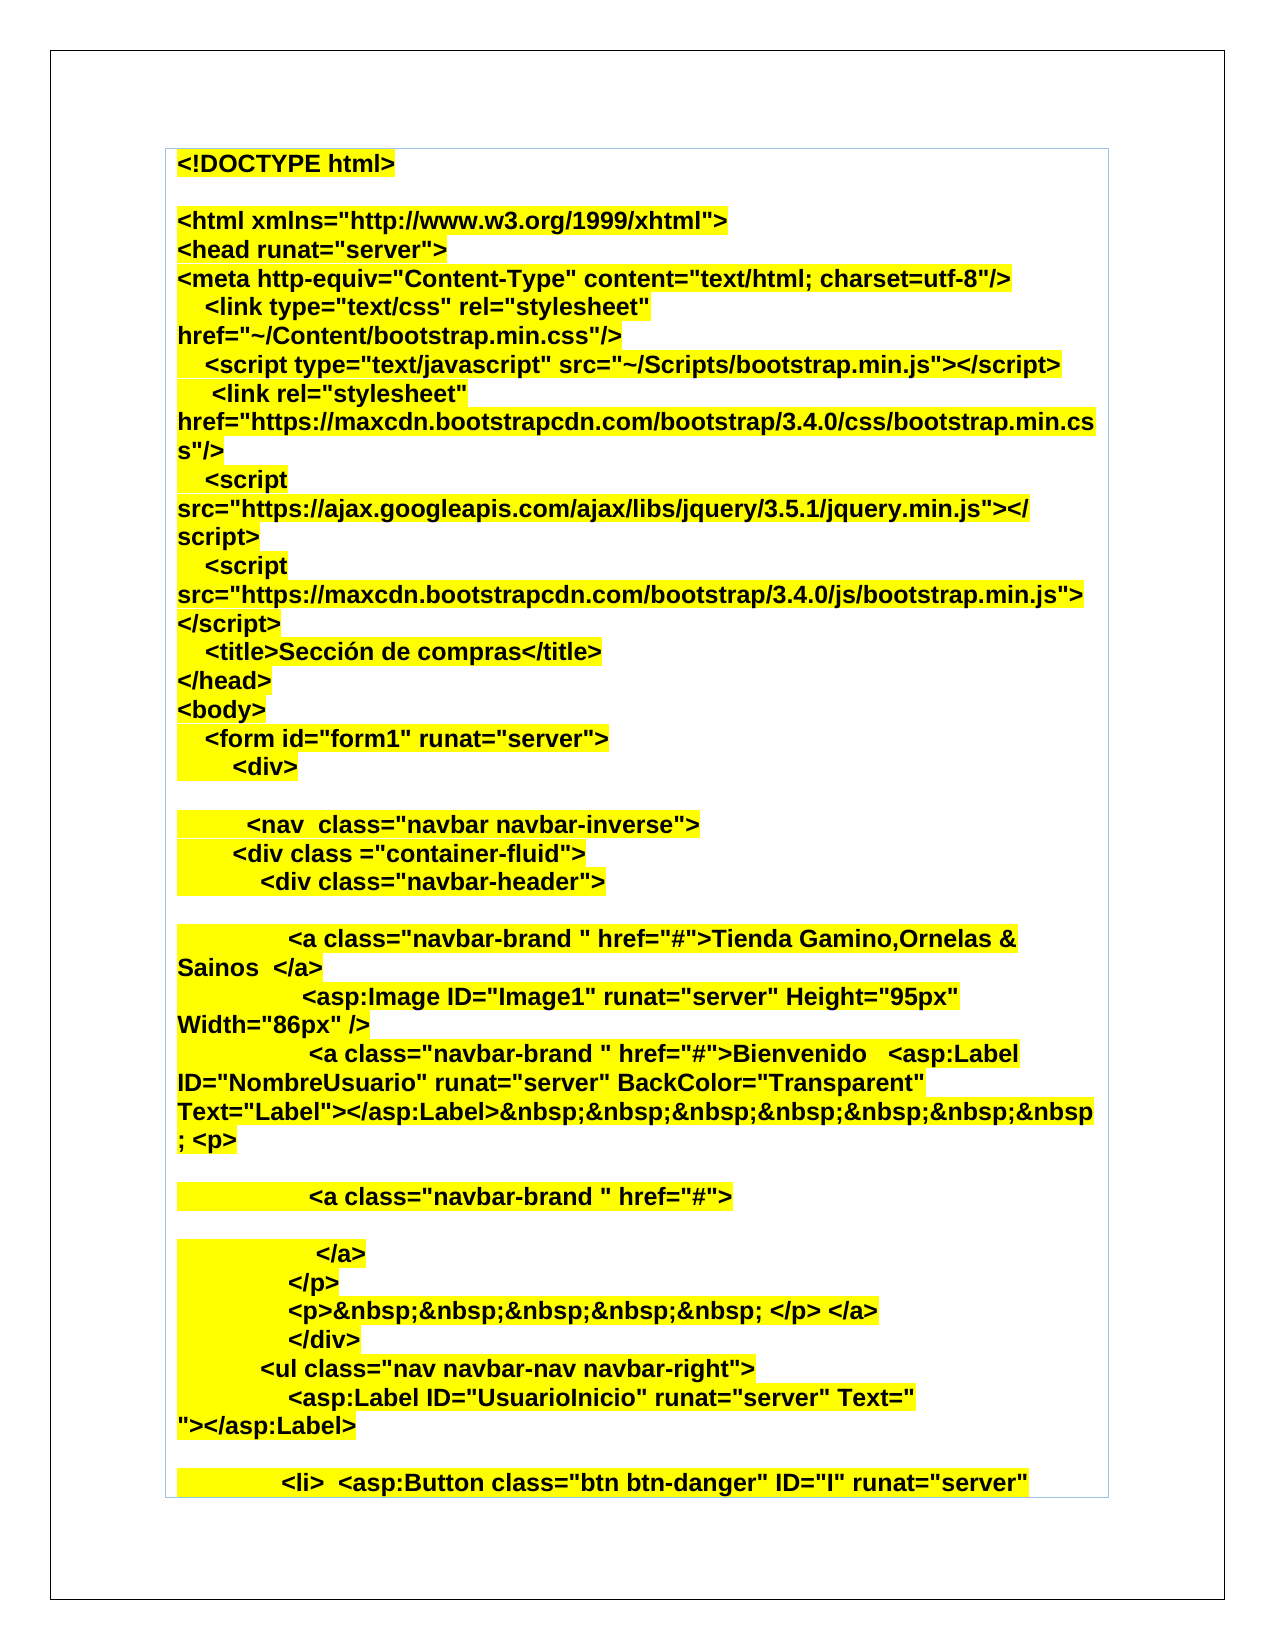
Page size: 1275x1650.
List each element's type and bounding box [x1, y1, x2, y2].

table_cell [166, 149, 1108, 1497]
